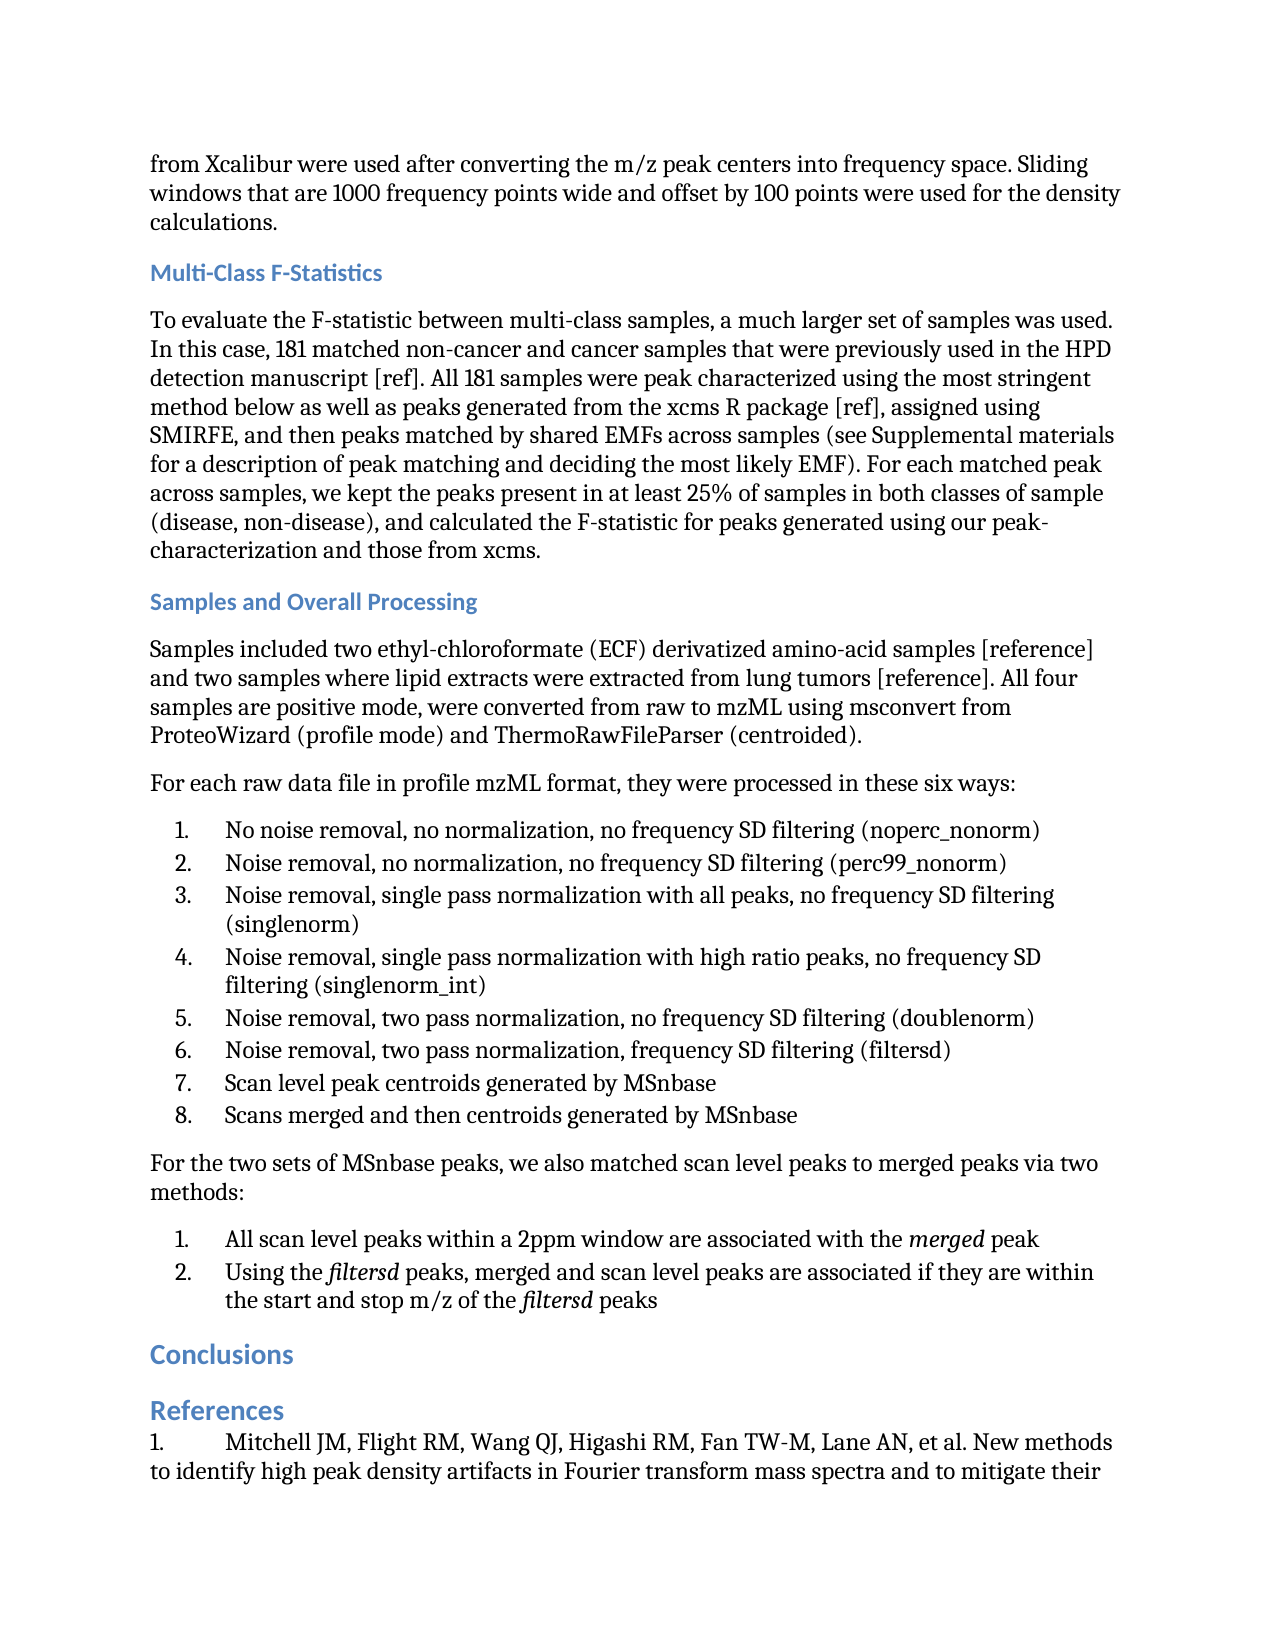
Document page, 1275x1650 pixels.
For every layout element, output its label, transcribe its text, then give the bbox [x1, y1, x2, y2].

text To evaluate the F-statistic between multi-class samples, a much larger set of samples was used. In this case, 181 matched non-cancer and cancer samples that were previously used in the HPD detection manuscript [ref]. All 181 samples were peak characterized using the most stringent method below as well as peaks generated from the xcms R package [ref], assigned using SMIRFE, and then peaks matched by shared EMFs across samples (see Supplemental materials for a description of peak matching and deciding the most likely EMF). For each matched peak across samples, we kept the peaks present in at least 25% of samples in both classes of sample (disease, non-disease), and calculated the F-statistic for peaks generated using our peak-characterization and those from xcms. [150, 306, 1125, 565]
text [150, 1428, 1125, 1486]
list Noise removal, two pass normalization, frequency SD filtering (filtersd) [175, 1036, 1125, 1065]
text For the two sets of MSnbase peaks, we also matched scan level peaks to merged peaks via two methods: [150, 1149, 1125, 1206]
list Noise removal, two pass normalization, no frequency SD filtering (doublenorm) [175, 1004, 1125, 1033]
subtitle Conclusions [150, 1336, 1125, 1372]
list No noise removal, no normalization, no frequency SD filtering (noperc_nonorm) [175, 816, 1125, 845]
text Samples included two ethyl-chloroformate (ECF) derivatized amino-acid samples [reference] and two samples where lipid extracts were extracted from lung tumors [reference]. All four samples are positive mode, were converted from raw to mzML using msconvert from ProteoWizard (profile mode) and ThermoRawFileParser (centroided). [150, 635, 1125, 750]
list Noise removal, single pass normalization with all peaks, no frequency SD filtering (singlenorm) [175, 881, 1125, 939]
subtitle References [150, 1392, 1125, 1428]
text For each raw data file in profile mzML format, they were processed in these six ways: [150, 769, 1125, 798]
subtitle Samples and Overall Processing [150, 586, 1125, 616]
list Scans merged and then centroids generated by MSnbase [175, 1101, 1125, 1130]
list Noise removal, single pass normalization with high ratio peaks, no frequency SD filtering (singlenorm_int) [175, 943, 1125, 1000]
subtitle Multi-Class F-Statistics [150, 257, 1125, 288]
list Scan level peak centroids generated by MSnbase [175, 1069, 1125, 1098]
list All scan level peaks within a 2ppm window are associated with the merged peak [175, 1225, 1125, 1254]
list Noise removal, no normalization, no frequency SD filtering (perc99_nonorm) [175, 849, 1125, 878]
list Using the filtersd peaks, merged and scan level peaks are associated if they are within the start and stop m/z of the filtersd peaks [175, 1258, 1125, 1315]
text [150, 150, 1125, 236]
